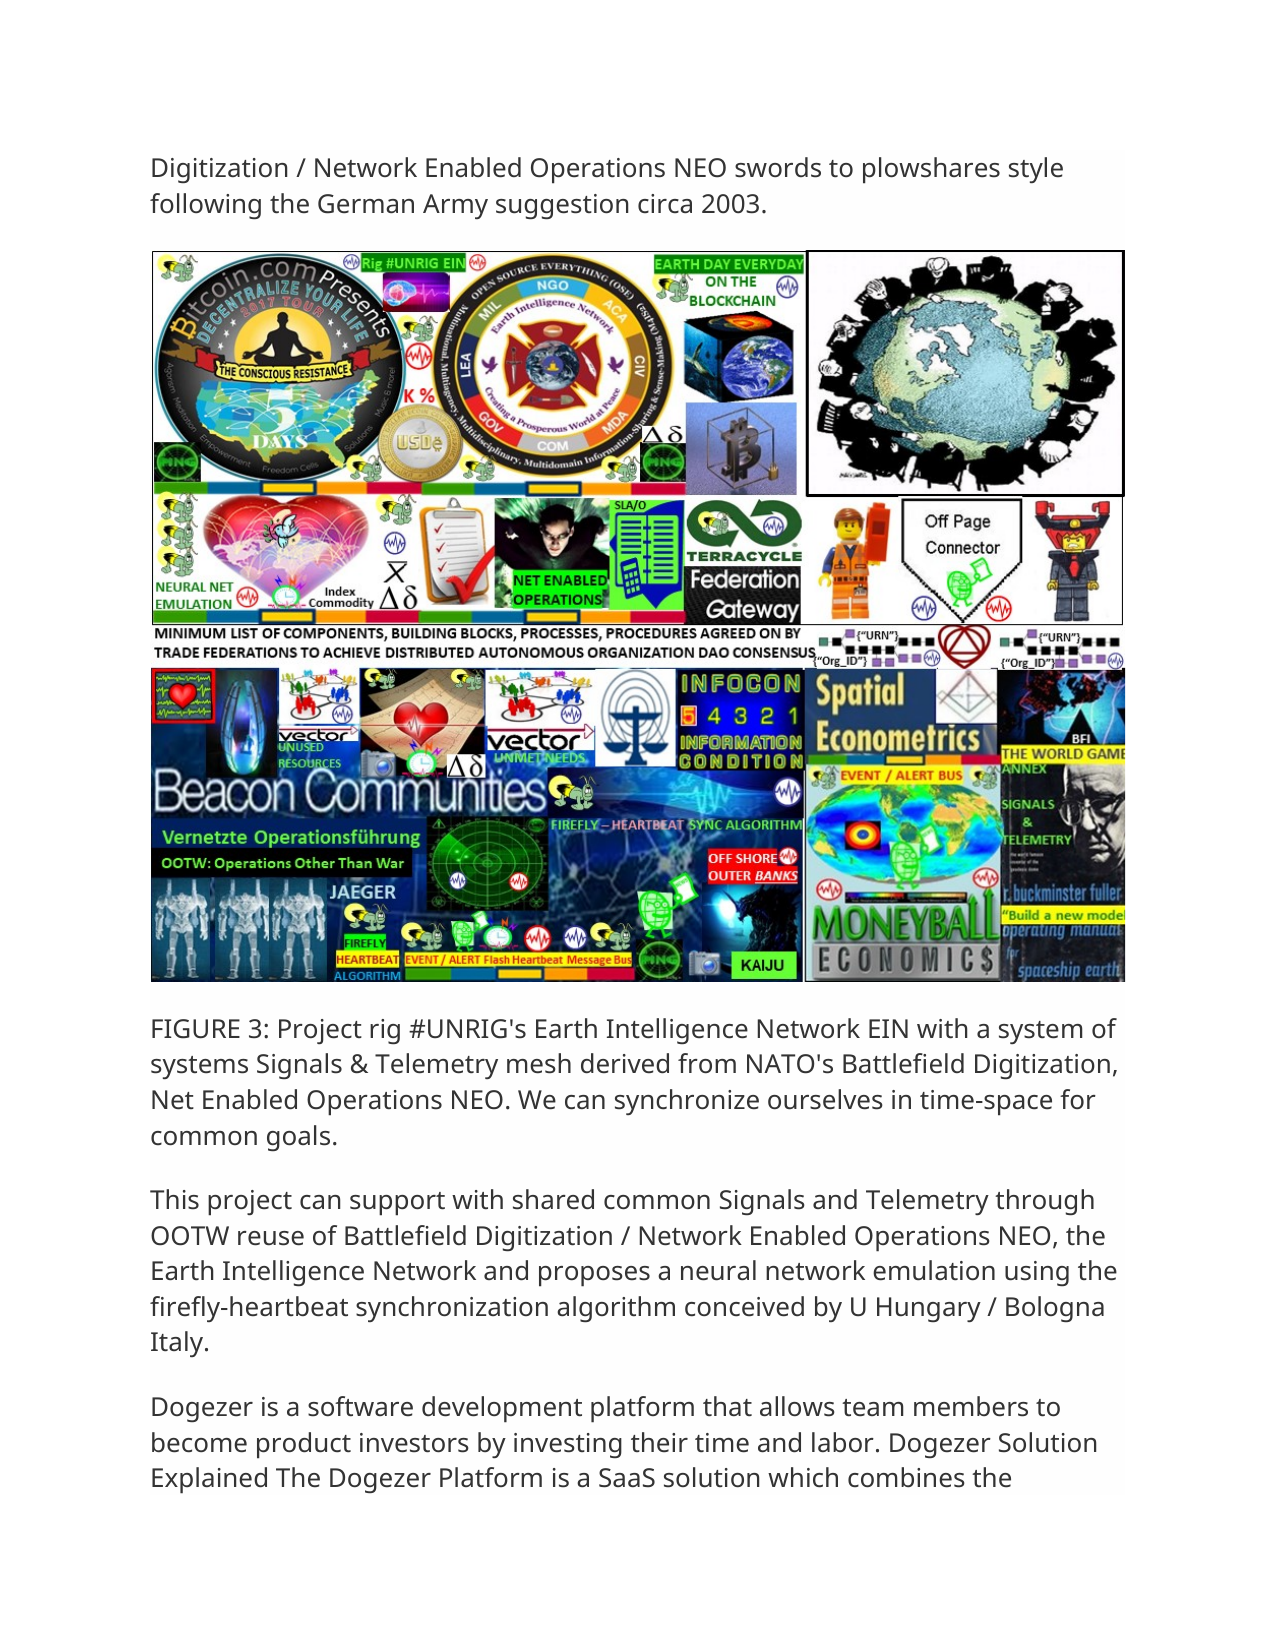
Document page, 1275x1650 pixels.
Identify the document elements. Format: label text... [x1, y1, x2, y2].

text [150, 1389, 1125, 1495]
text FIGURE 3: Project rig #UNRIG's Earth Intelligence Network EIN with a system of systems Signals & Telemetry mesh derived from NATO's Battlefield Digitization, Net Enabled Operations NEO. We can synchronize ourselves in time-space for common goals. [150, 1011, 1125, 1153]
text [150, 150, 1125, 221]
picture [150, 250, 1125, 982]
text This project can support with shared common Signals and Telemetry through OOTW reuse of Battlefield Digitization / Network Enabled Operations NEO, the Earth Intelligence Network and proposes a neural network emulation using the firefly-heartbeat synchronization algorithm conceived by U Hungary / Bologna Italy. [150, 1182, 1125, 1359]
